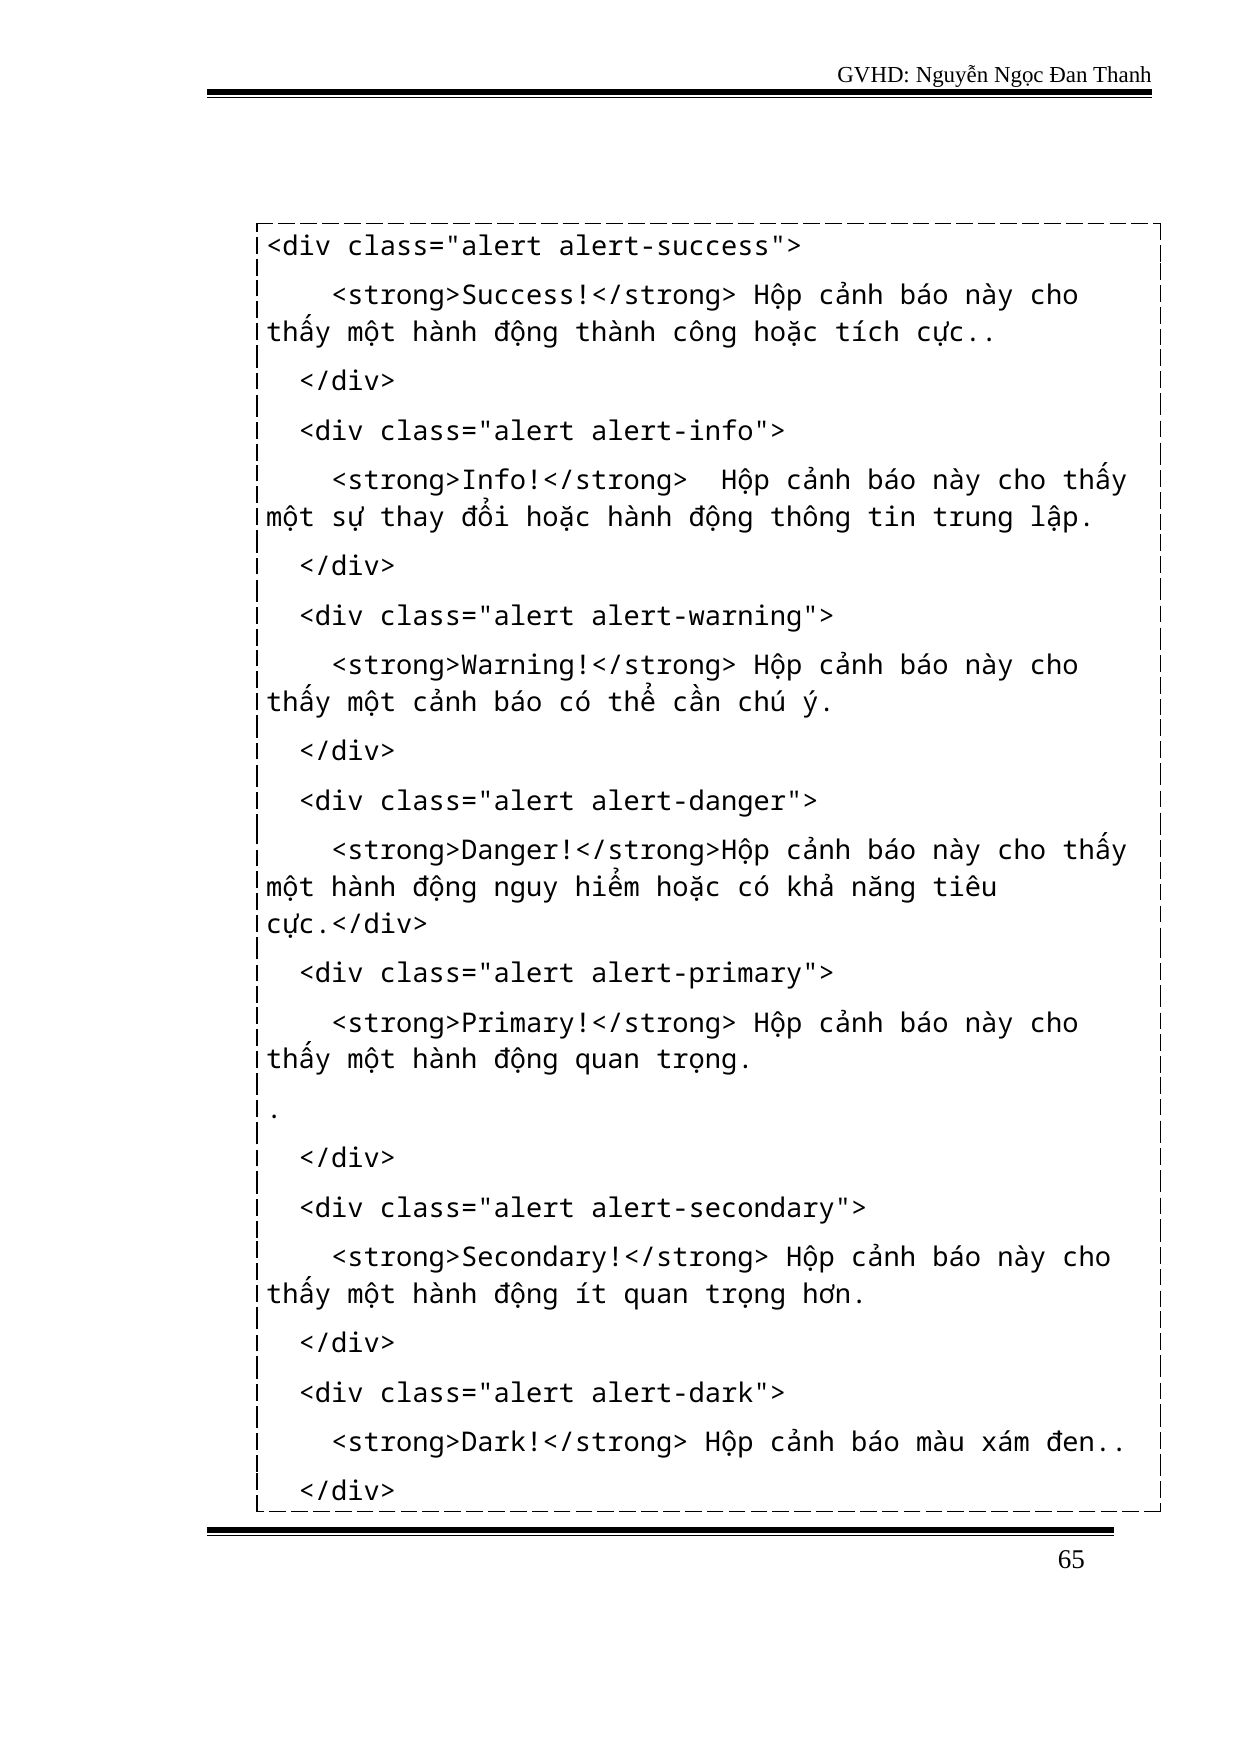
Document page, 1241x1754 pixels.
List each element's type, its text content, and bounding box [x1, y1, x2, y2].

text <div class="alert alert-danger"> [256, 778, 1161, 818]
text <strong>Secondary!</strong> Hộp cảnh báo này cho thấy một hành động ít quan trọng hơn. [256, 1234, 1161, 1311]
text </div> [256, 359, 1161, 399]
text <strong>Dark!</strong> Hộp cảnh báo màu xám đen.. [256, 1419, 1161, 1459]
text <div class="alert alert-primary"> [256, 951, 1161, 991]
text </div> [256, 544, 1161, 584]
text <div class="alert alert-dark"> [256, 1370, 1161, 1410]
text . [256, 1086, 1161, 1126]
text <div class="alert alert-secondary"> [256, 1185, 1161, 1225]
text </div> [256, 1136, 1161, 1176]
text <div class="alert alert-success"> [256, 223, 1161, 263]
text <div class="alert alert-info"> [256, 408, 1161, 448]
text <strong>Warning!</strong> Hộp cảnh báo này cho thấy một cảnh báo có thể cần chú ý. [256, 642, 1161, 719]
text <strong>Success!</strong> Hộp cảnh báo này cho thấy một hành động thành công hoặc tích cực.. [256, 272, 1161, 349]
text <strong>Danger!</strong>Hộp cảnh báo này cho thấy một hành động nguy hiểm hoặc có khả năng tiêu cực.</div> [256, 827, 1161, 941]
text <strong>Primary!</strong> Hộp cảnh báo này cho thấy một hành động quan trọng. [256, 1000, 1161, 1077]
text </div> [256, 1321, 1161, 1361]
text <div class="alert alert-warning"> [256, 593, 1161, 633]
text <strong>Info!</strong> Hộp cảnh báo này cho thấy một sự thay đổi hoặc hành động thông tin trung lập. [256, 457, 1161, 534]
text </div> [256, 729, 1161, 769]
text </div> [256, 1469, 1161, 1512]
